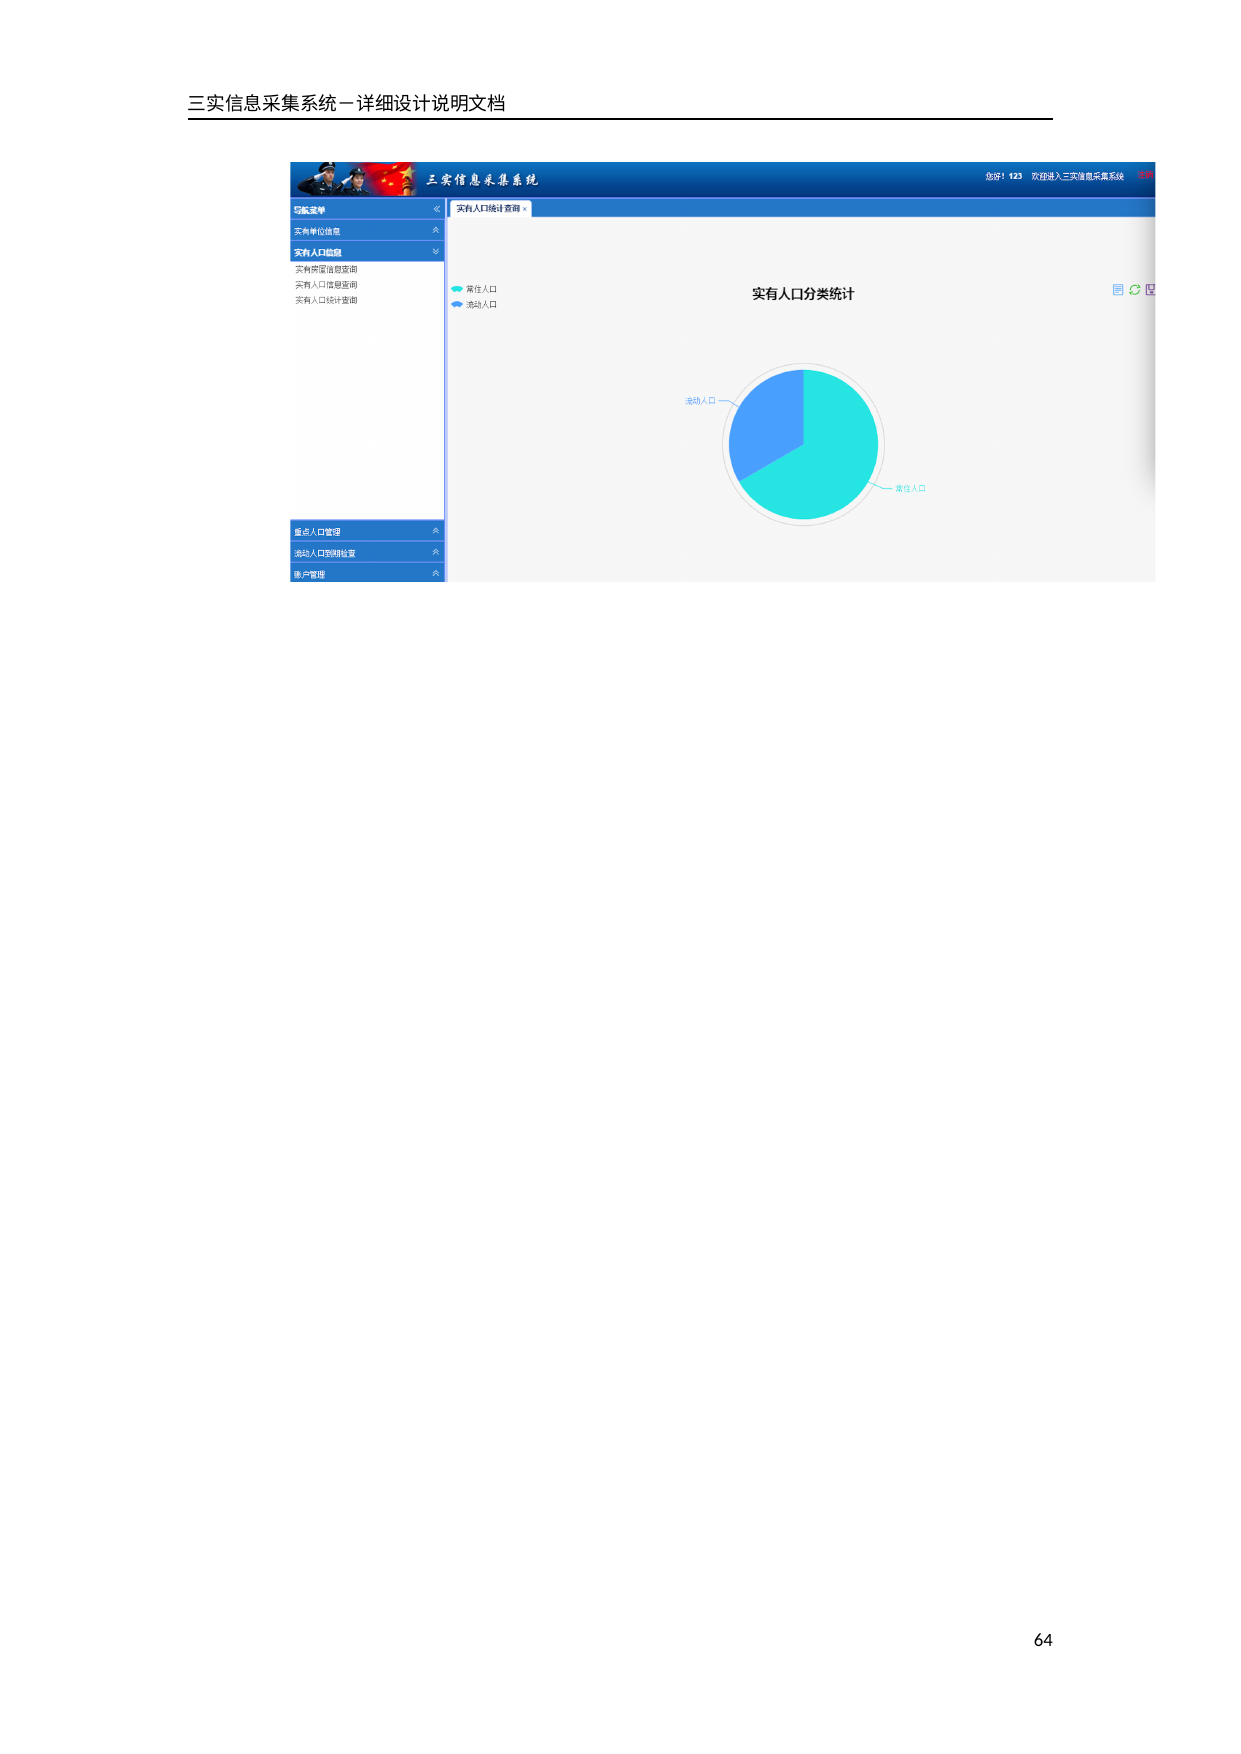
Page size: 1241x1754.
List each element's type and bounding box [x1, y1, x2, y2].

picture [290, 162, 1156, 582]
